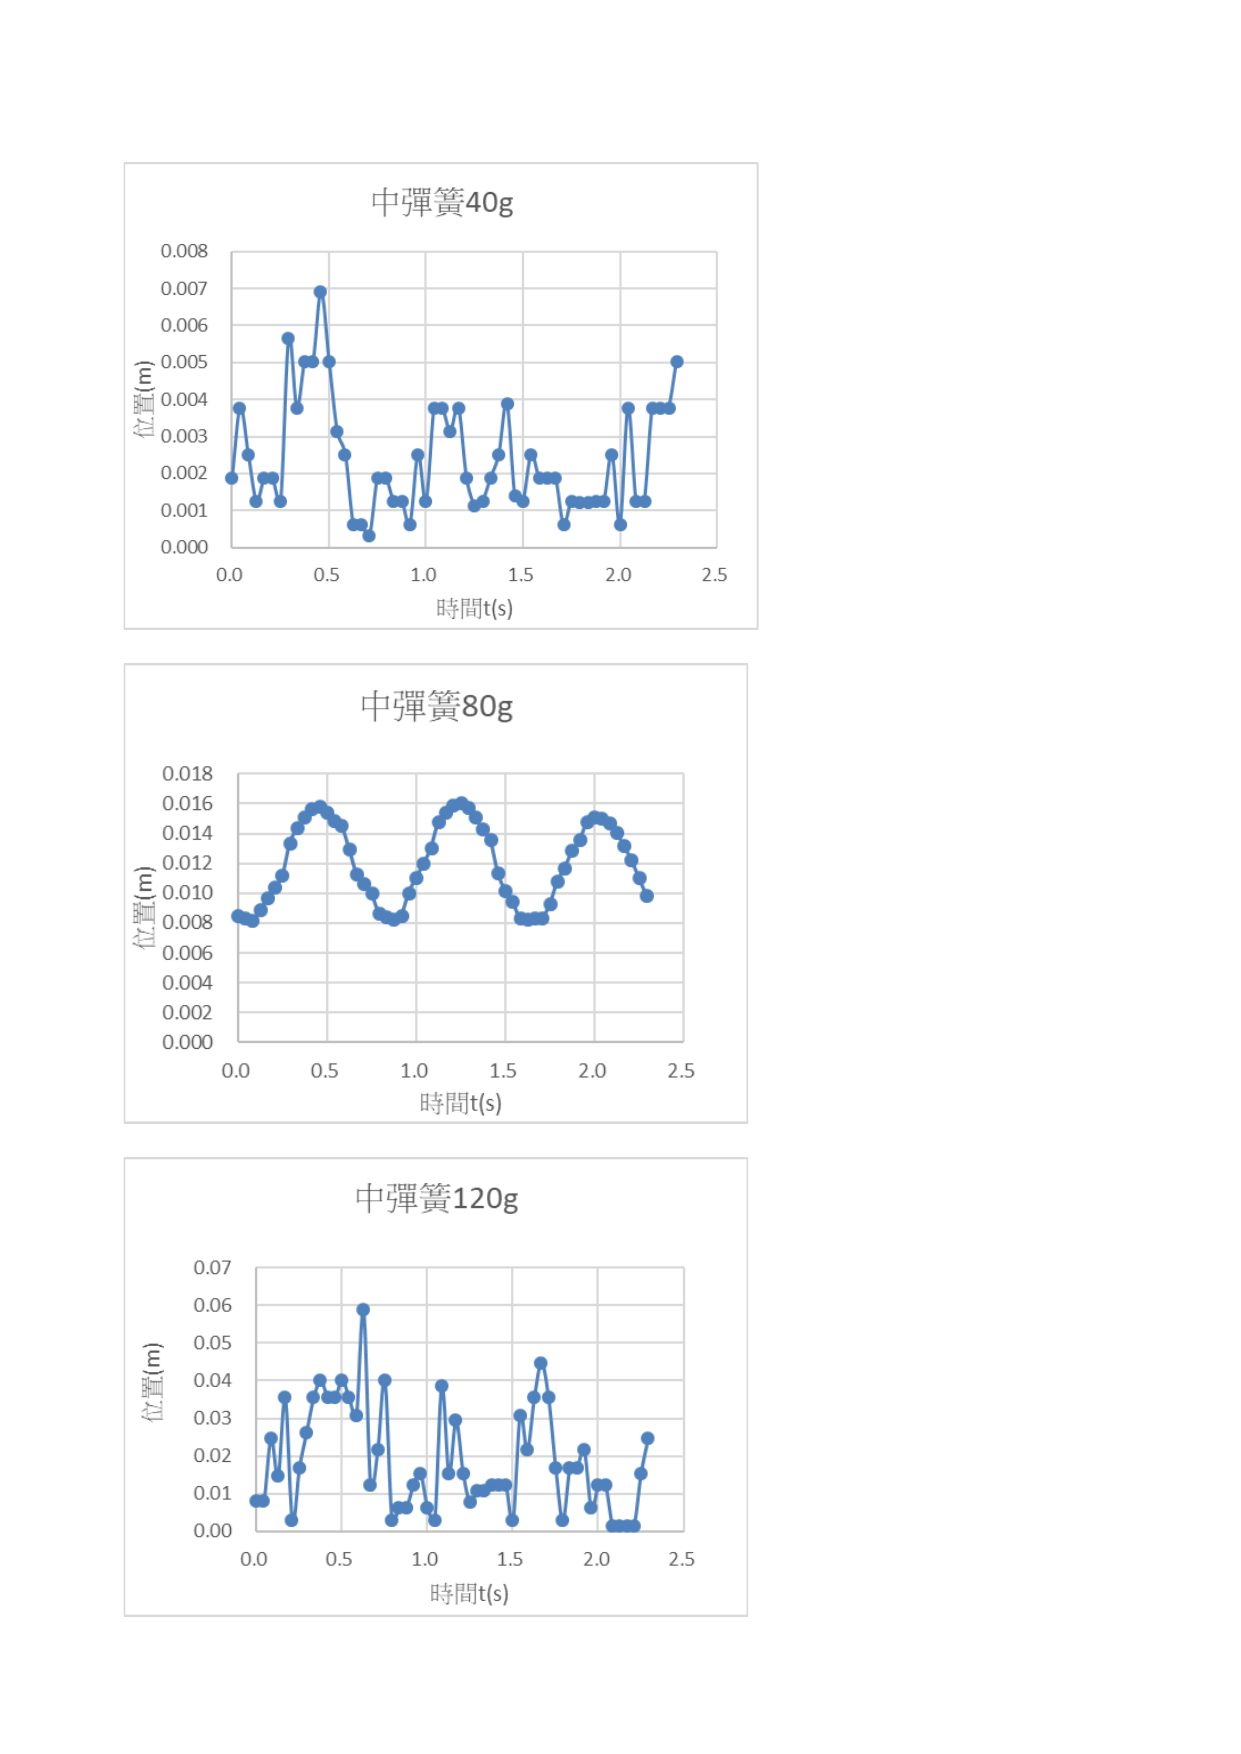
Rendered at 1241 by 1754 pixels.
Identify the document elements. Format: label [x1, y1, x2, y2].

picture [123, 663, 749, 1124]
picture [123, 162, 759, 630]
picture [123, 1157, 749, 1617]
